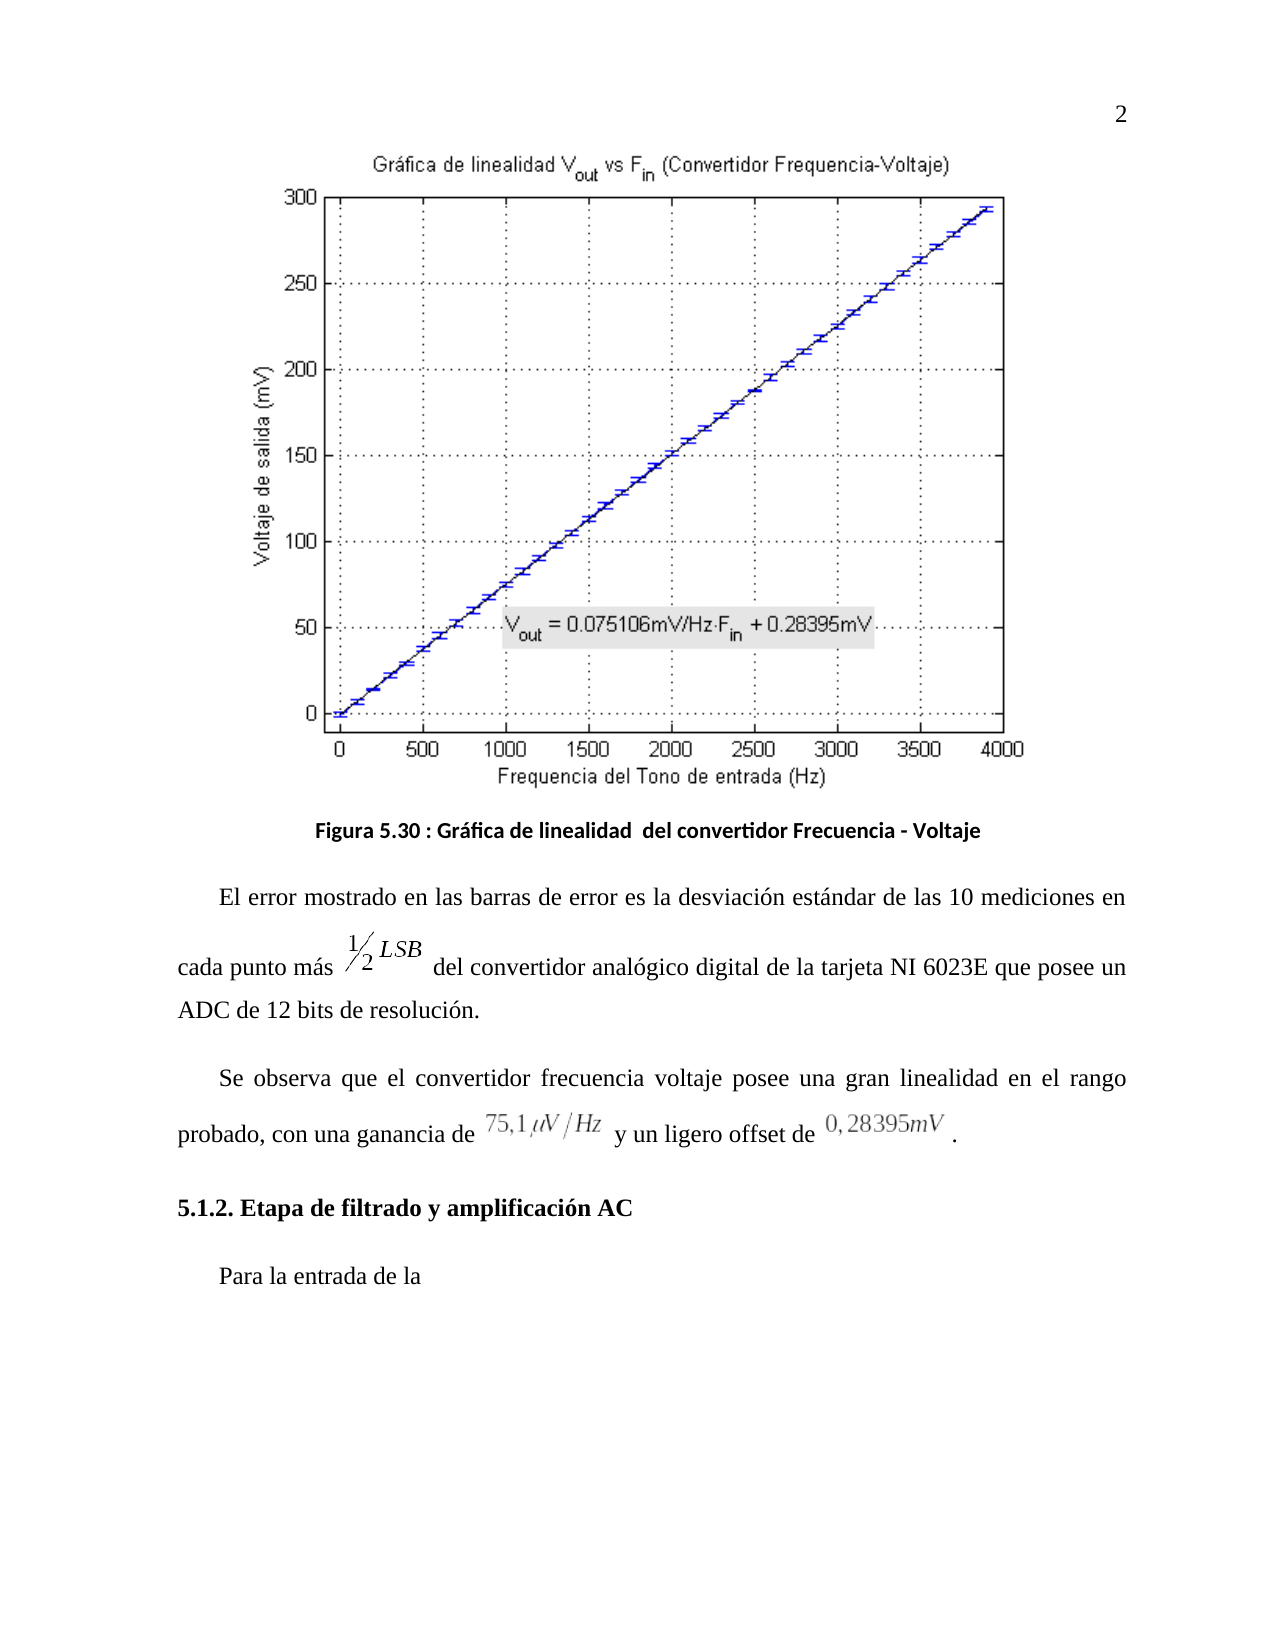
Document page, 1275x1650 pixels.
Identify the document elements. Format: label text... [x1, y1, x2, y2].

text Se observa que el convertidor frecuencia voltaje posee una gran linealidad en el rango probado, con una ganancia de y un ligero offset de . [177, 1063, 1127, 1148]
picture [210, 147, 1086, 804]
text Para la entrada de la [177, 1261, 1127, 1290]
subtitle Etapa de filtrado y amplificación AC [177, 1193, 1127, 1222]
text El error mostrado en las barras de error es la desviación estándar de las 10 mediciones en cada punto más del convertidor analógico digital de la tarjeta NI 6023E que posee un ADC de 12 bits de resolución. [177, 882, 1127, 1024]
